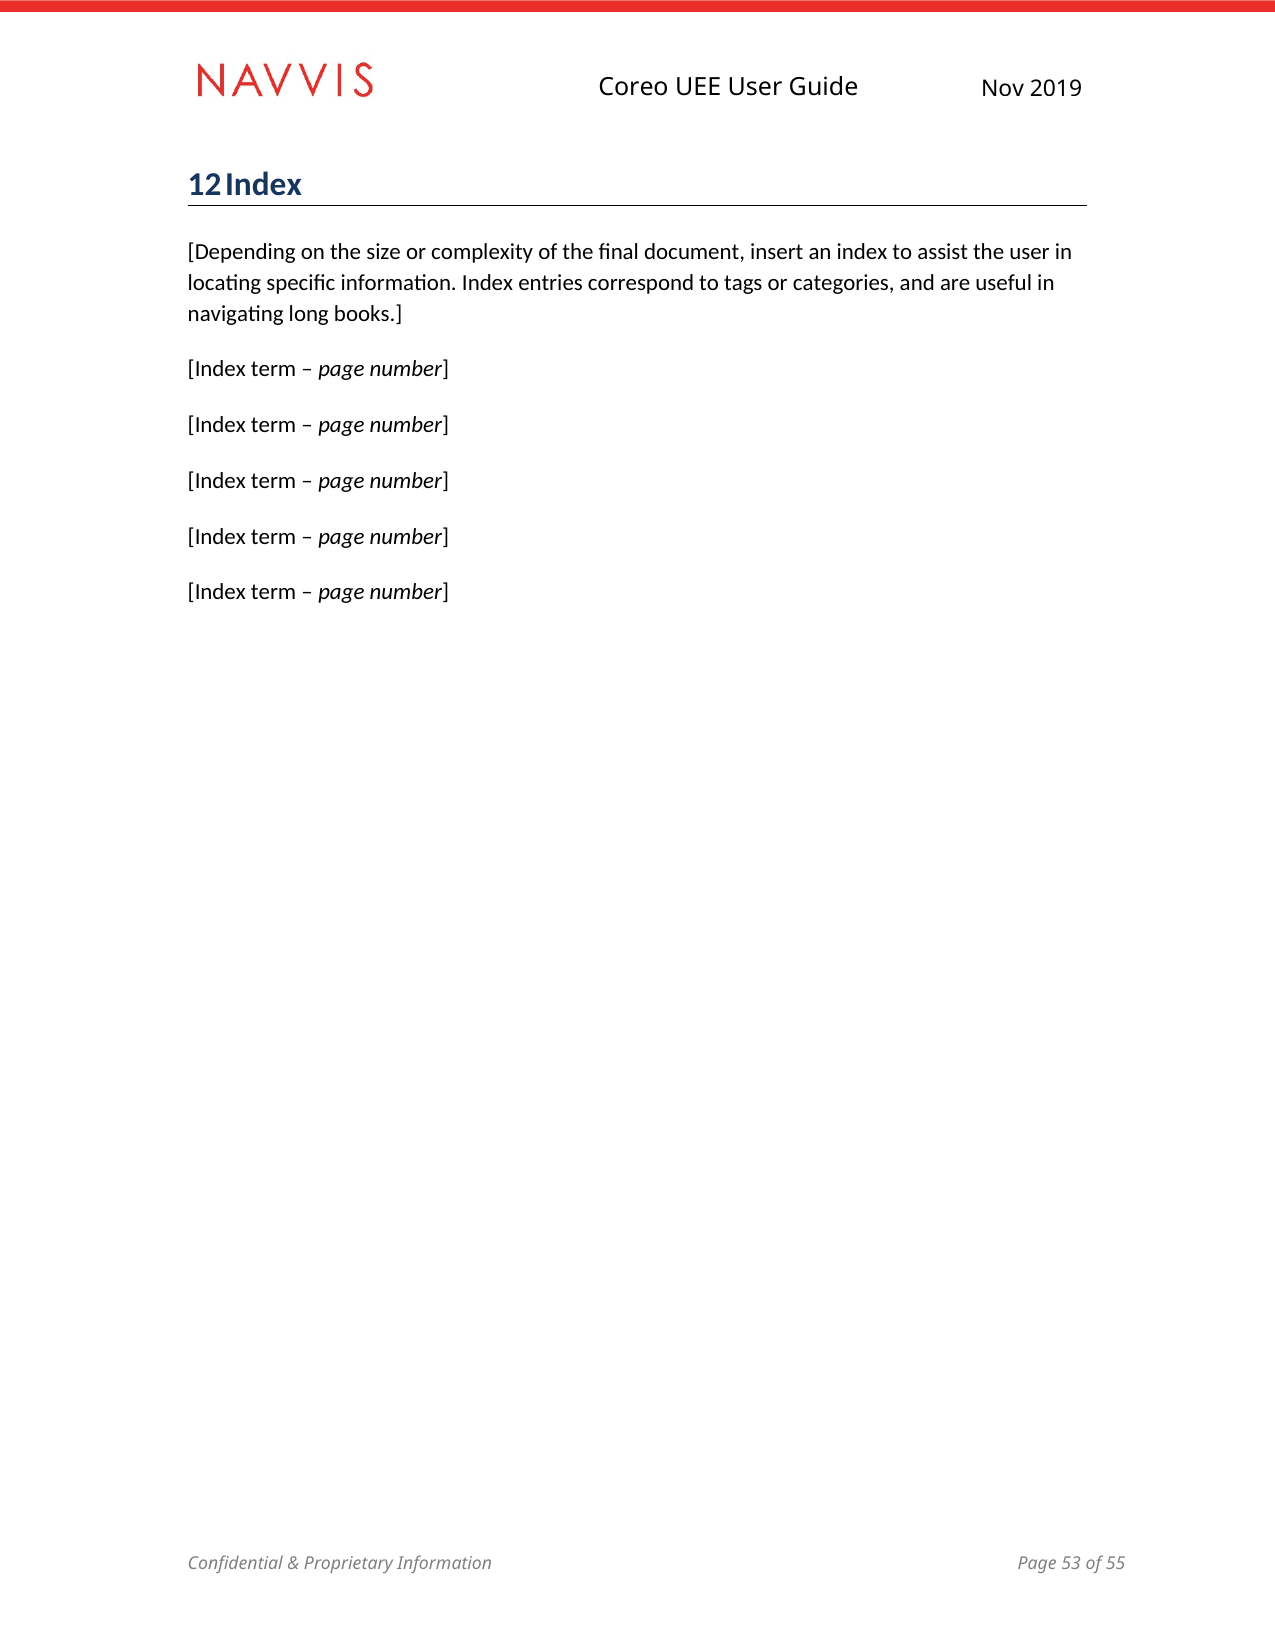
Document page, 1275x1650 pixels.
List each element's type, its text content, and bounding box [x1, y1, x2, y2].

text [Depending on the size or complexity of the final document, insert an index to assist the user in locating specific information. Index entries correspond to tags or categories, and are useful in navigating long books.] [187, 237, 1087, 327]
text [Index term – page number] [187, 577, 1087, 606]
subtitle Index [187, 162, 1087, 206]
text [Index term – page number] [187, 466, 1087, 494]
text [Index term – page number] [187, 410, 1087, 438]
text [Index term – page number] [187, 354, 1087, 383]
text [Index term – page number] [187, 522, 1087, 550]
picture [187, 55, 383, 104]
